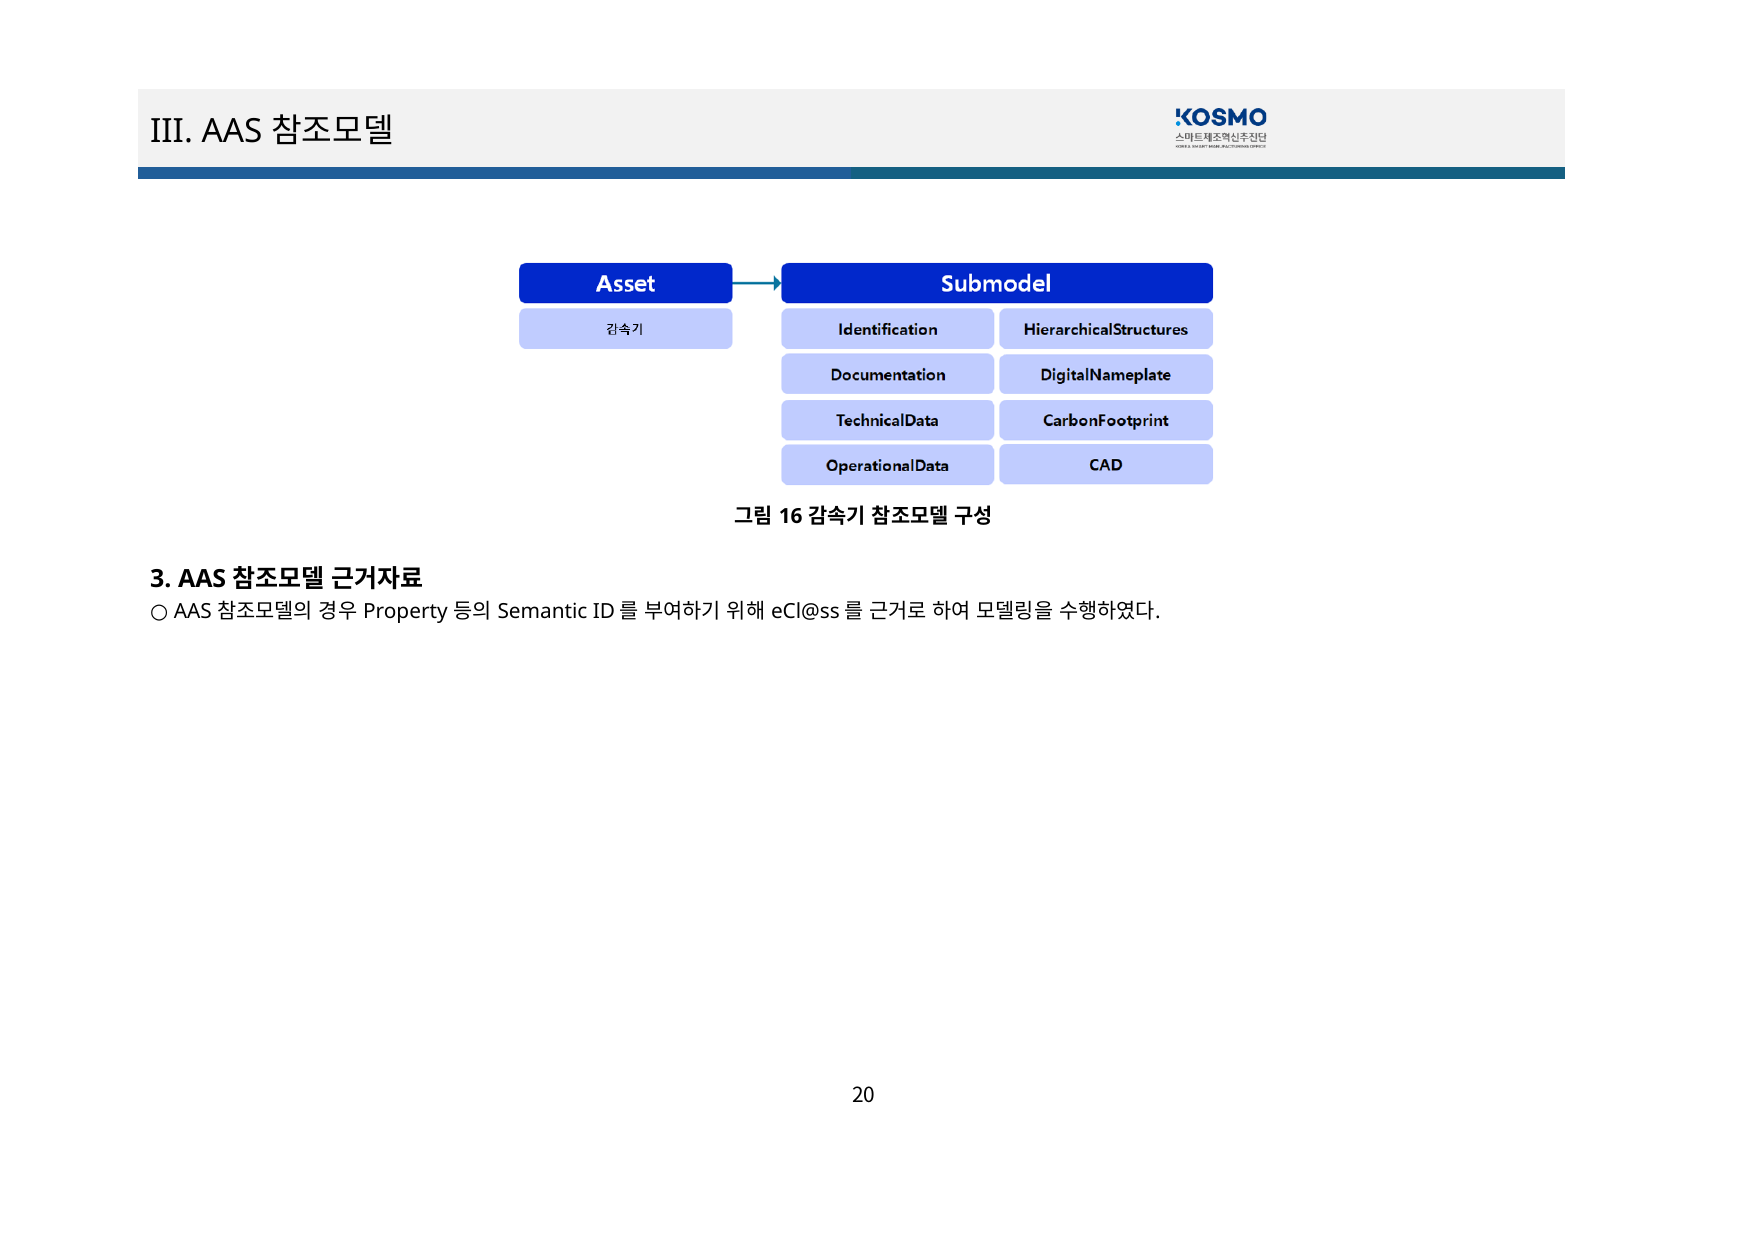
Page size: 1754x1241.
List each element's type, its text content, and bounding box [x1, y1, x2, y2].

picture [1175, 108, 1267, 148]
text 그림 16 감속기 참조모델 구성 [150, 500, 1577, 530]
text ○ AAS 참조모델의 경우 Property 등의 Semantic ID를 부여하기 위해 eCl@ss를 근거로 하여 모델링을 수행하였다. [150, 595, 1577, 625]
subtitle 3. AAS 참조모델 근거자료 [150, 558, 1577, 595]
picture [499, 236, 1228, 500]
